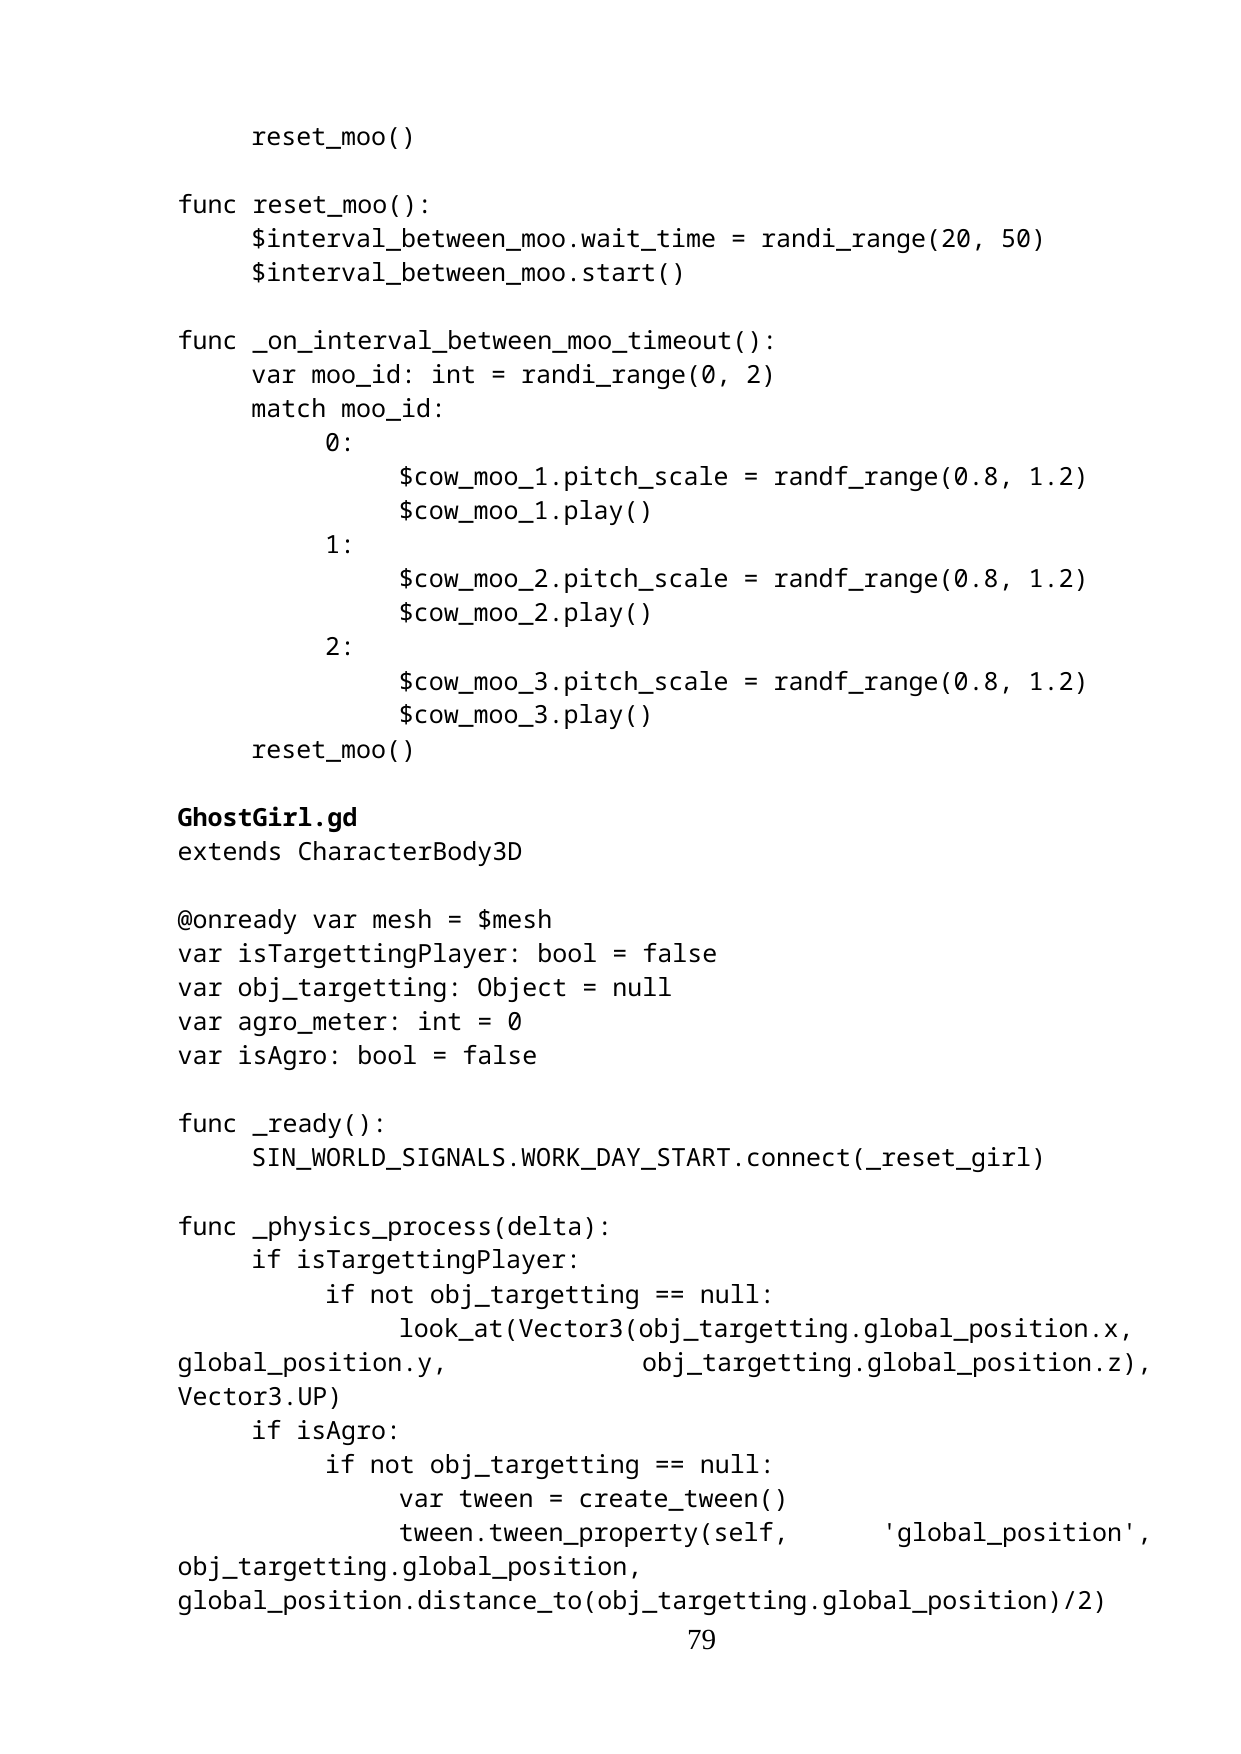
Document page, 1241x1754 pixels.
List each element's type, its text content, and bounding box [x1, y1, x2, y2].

text match moo_id: [177, 391, 1152, 425]
text SIN_WORLD_SIGNALS.WORK_DAY_START.connect(_reset_girl) [177, 1140, 1152, 1174]
text $cow_moo_1.pitch_scale = randf_range(0.8, 1.2) [177, 459, 1152, 493]
text func reset_moo(): [177, 186, 1152, 220]
text 0: [177, 425, 1152, 459]
text extends CharacterBody3D [177, 833, 1152, 867]
text func _physics_process(delta): [177, 1208, 1152, 1242]
text var obj_targetting: Object = null [177, 970, 1152, 1004]
text var tween = create_tween() [177, 1481, 1152, 1515]
text $interval_between_moo.start() [177, 254, 1152, 288]
text $interval_between_moo.wait_time = randi_range(20, 50) [177, 220, 1152, 254]
text reset_moo() [177, 118, 1152, 152]
text func _ready(): [177, 1106, 1152, 1140]
text $cow_moo_2.play() [177, 595, 1152, 629]
text var isAgro: bool = false [177, 1038, 1152, 1072]
text var isTargettingPlayer: bool = false [177, 936, 1152, 970]
text tween.tween_property(self, 'global_position', obj_targetting.global_position, global_position.distance_to(obj_targetting.global_position)/2) [177, 1515, 1152, 1617]
text $cow_moo_1.play() [177, 493, 1152, 527]
text GhostGirl.gd [177, 799, 1152, 833]
text if not obj_targetting == null: [177, 1447, 1152, 1481]
text var agro_meter: int = 0 [177, 1004, 1152, 1038]
text if not obj_targetting == null: [177, 1276, 1152, 1310]
text 2: [177, 629, 1152, 663]
text $cow_moo_2.pitch_scale = randf_range(0.8, 1.2) [177, 561, 1152, 595]
text $cow_moo_3.pitch_scale = randf_range(0.8, 1.2) [177, 663, 1152, 697]
text @onready var mesh = $mesh [177, 902, 1152, 936]
text func _on_interval_between_moo_timeout(): [177, 322, 1152, 357]
text var moo_id: int = randi_range(0, 2) [177, 357, 1152, 391]
text if isAgro: [177, 1412, 1152, 1447]
text if isTargettingPlayer: [177, 1242, 1152, 1276]
text 1: [177, 527, 1152, 561]
text reset_moo() [177, 731, 1152, 765]
text $cow_moo_3.play() [177, 697, 1152, 731]
text look_at(Vector3(obj_targetting.global_position.x, global_position.y, obj_targetting.global_position.z), Vector3.UP) [177, 1310, 1152, 1412]
